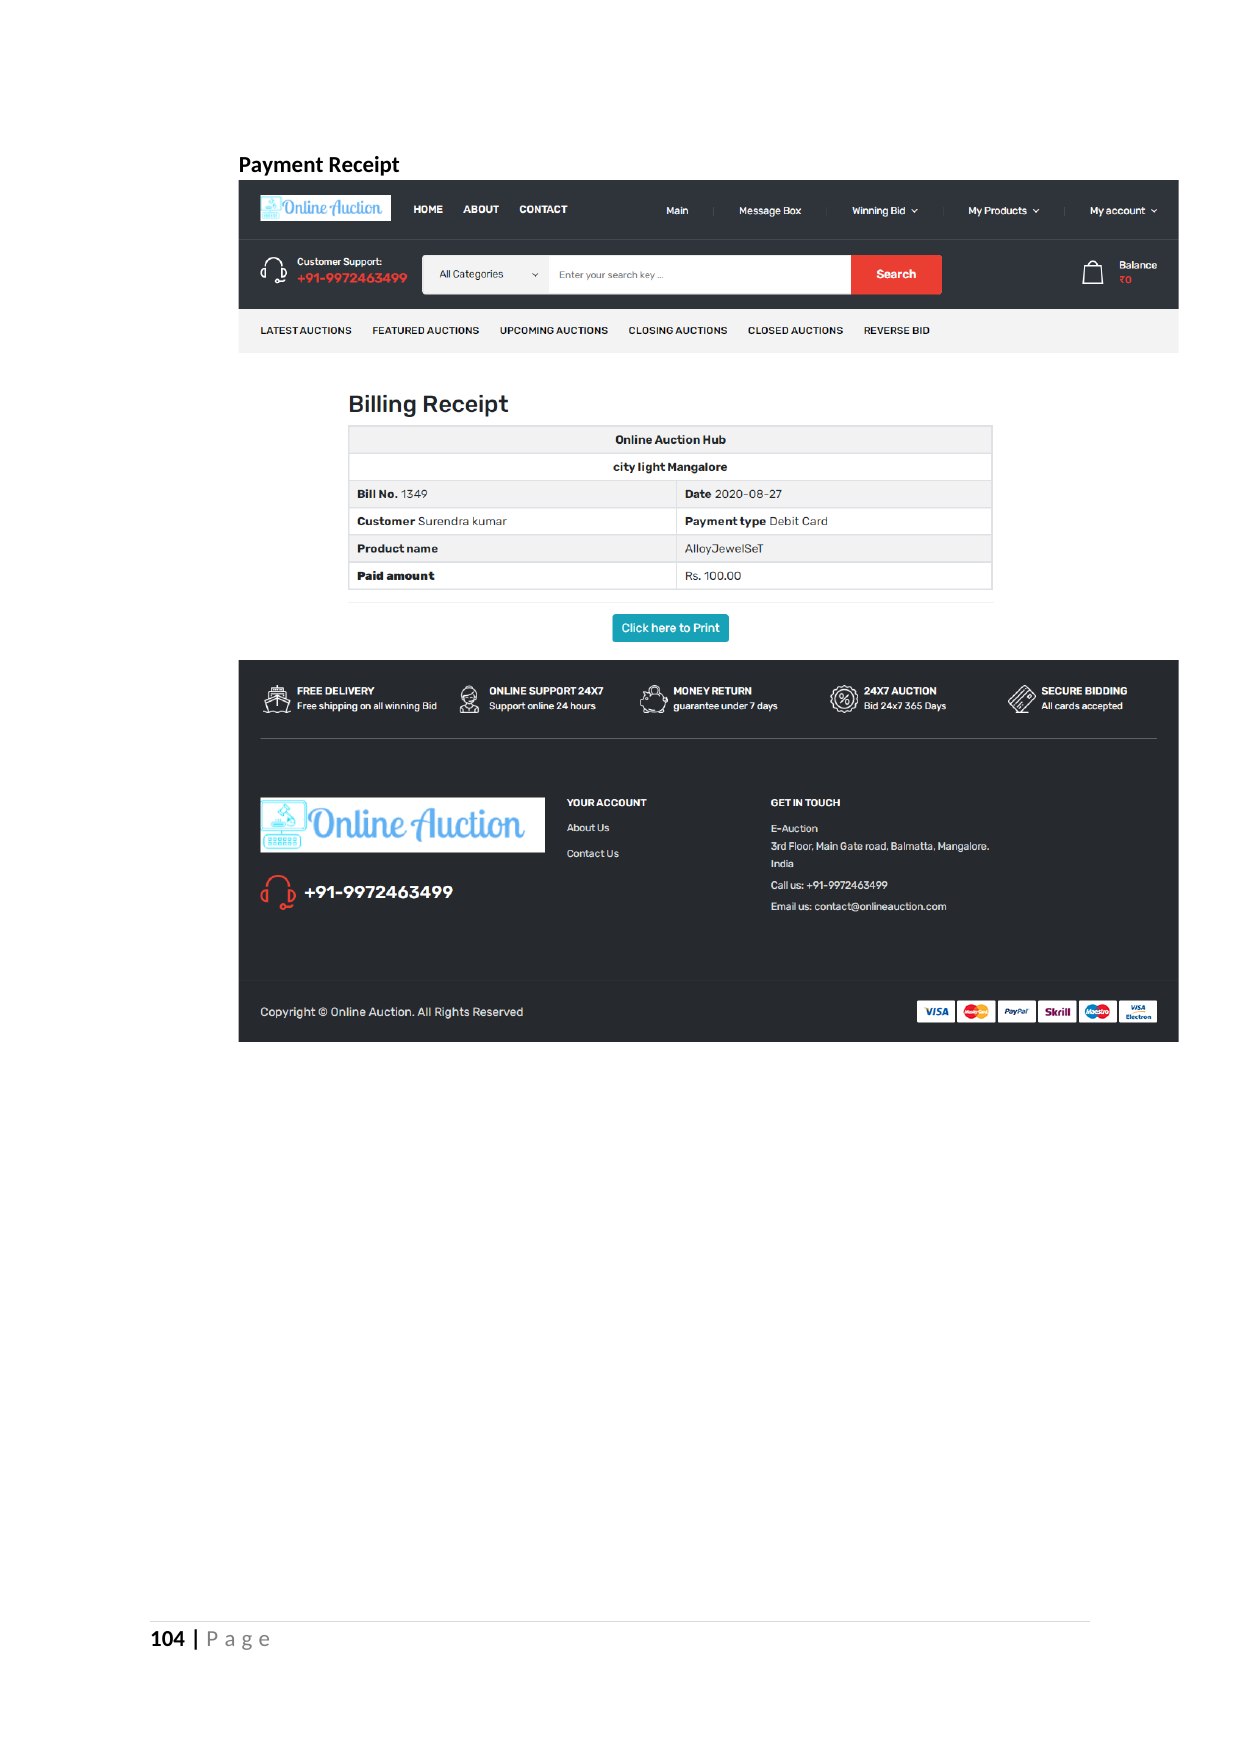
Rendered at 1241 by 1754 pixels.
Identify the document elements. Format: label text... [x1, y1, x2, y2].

picture [238, 180, 1179, 1042]
text Payment Receipt [238, 150, 1090, 180]
